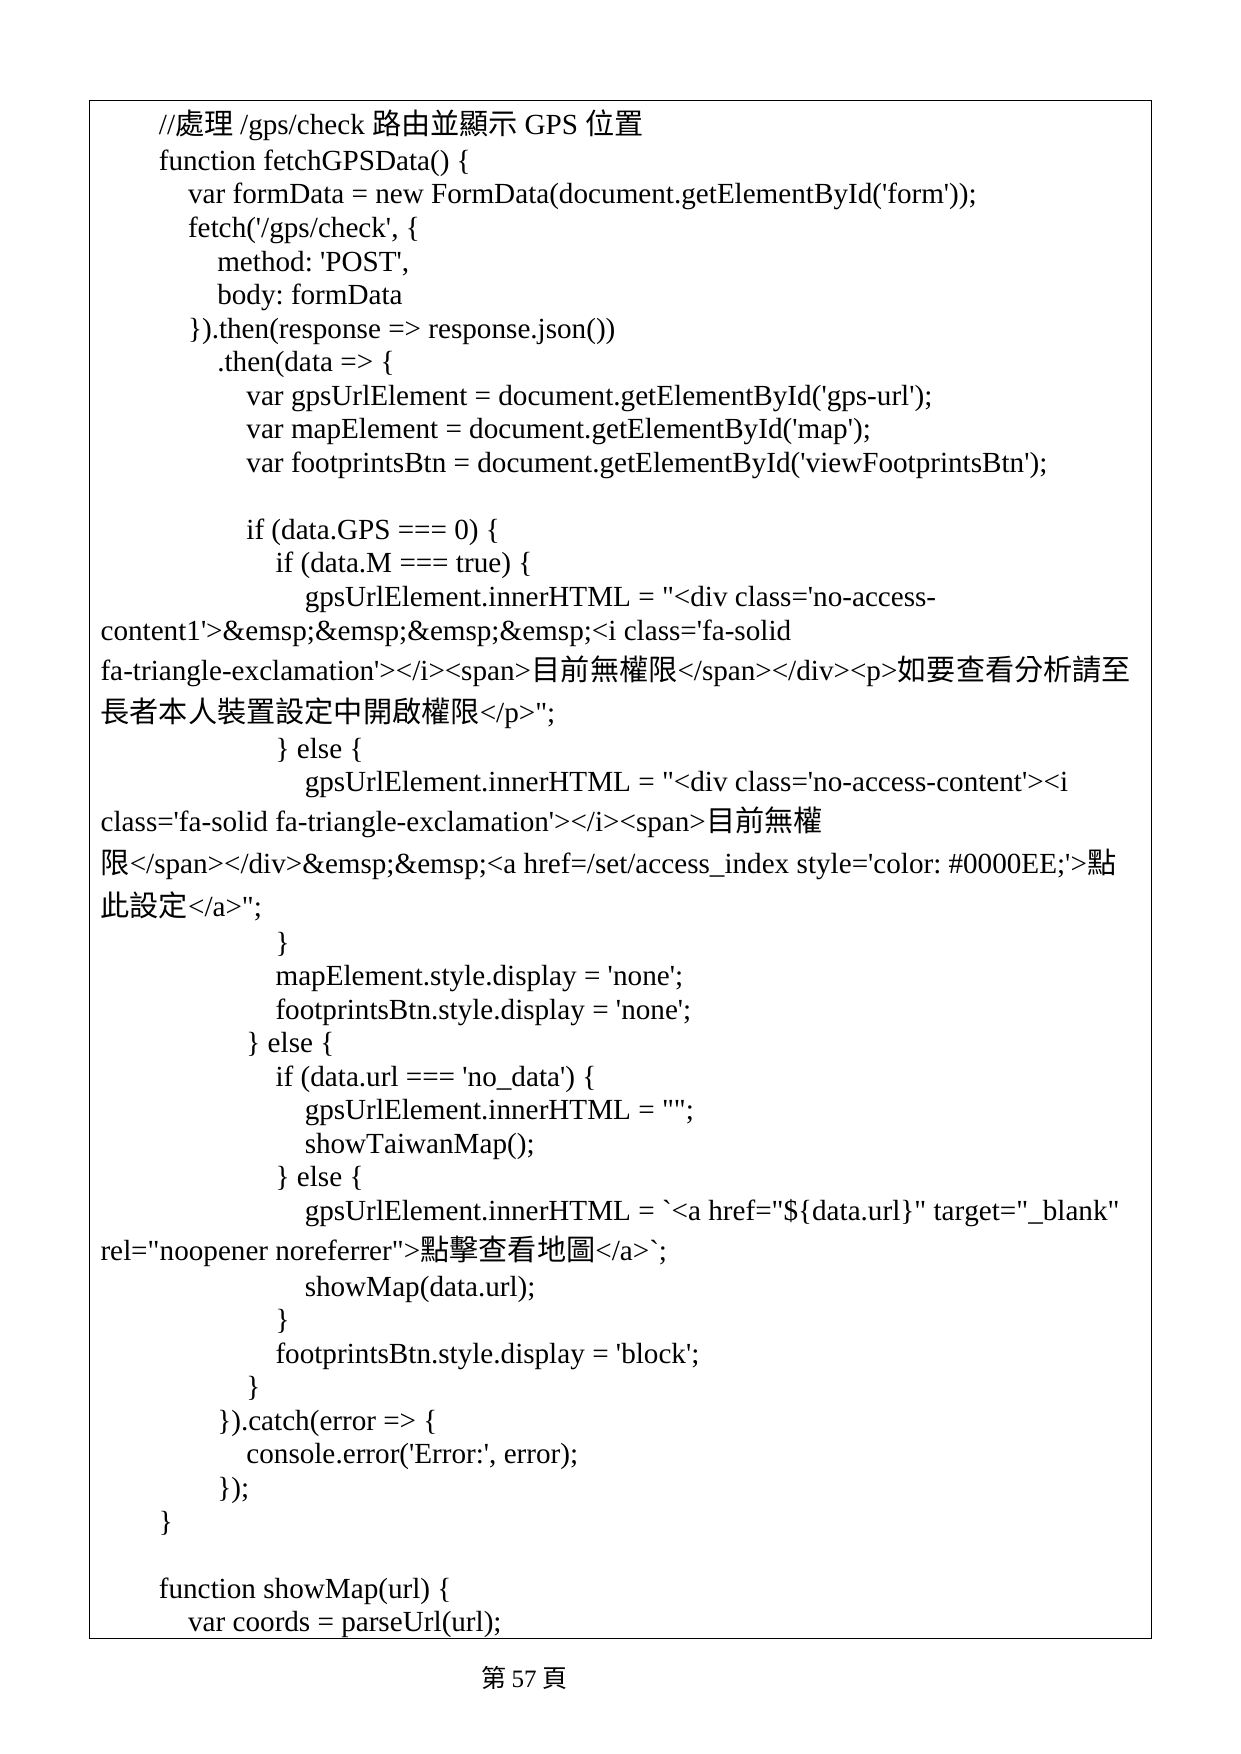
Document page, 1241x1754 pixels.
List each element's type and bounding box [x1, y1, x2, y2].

table_cell [90, 101, 1151, 1638]
